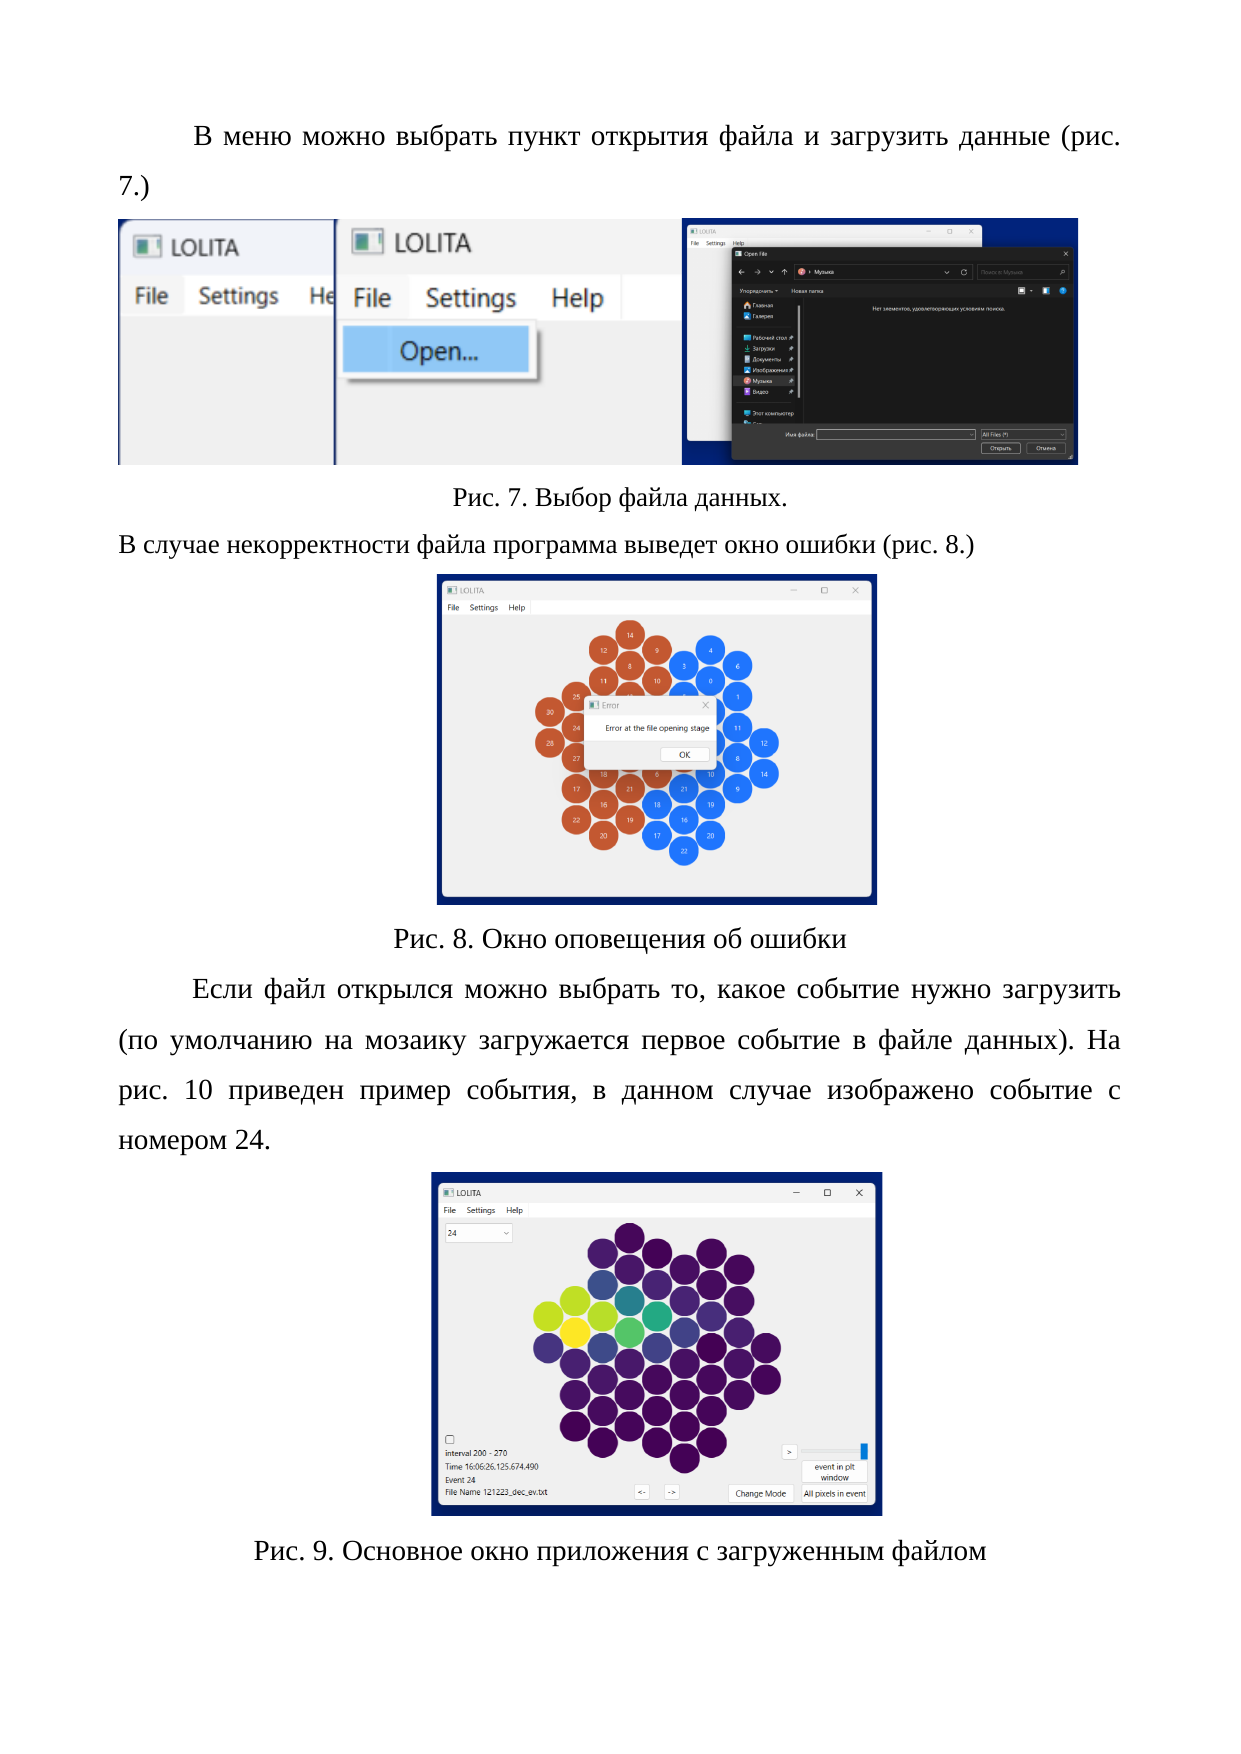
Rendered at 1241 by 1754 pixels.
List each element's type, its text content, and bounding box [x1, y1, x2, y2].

picture [118, 218, 1079, 465]
text Рис. 7. Выбор файла данных. [118, 481, 1122, 513]
text Если файл открылся можно выбрать то, какое событие нужно загрузить (по умолчанию на мозаику загружается первое событие в файле данных). На рис. 10 приведен пример события, в данном случае изображено событие с номером 24. [118, 971, 1122, 1156]
text В случае некорректности файла программа выведет окно ошибки (рис. 8.) [118, 528, 1122, 559]
picture [431, 1172, 883, 1516]
picture [436, 574, 878, 905]
